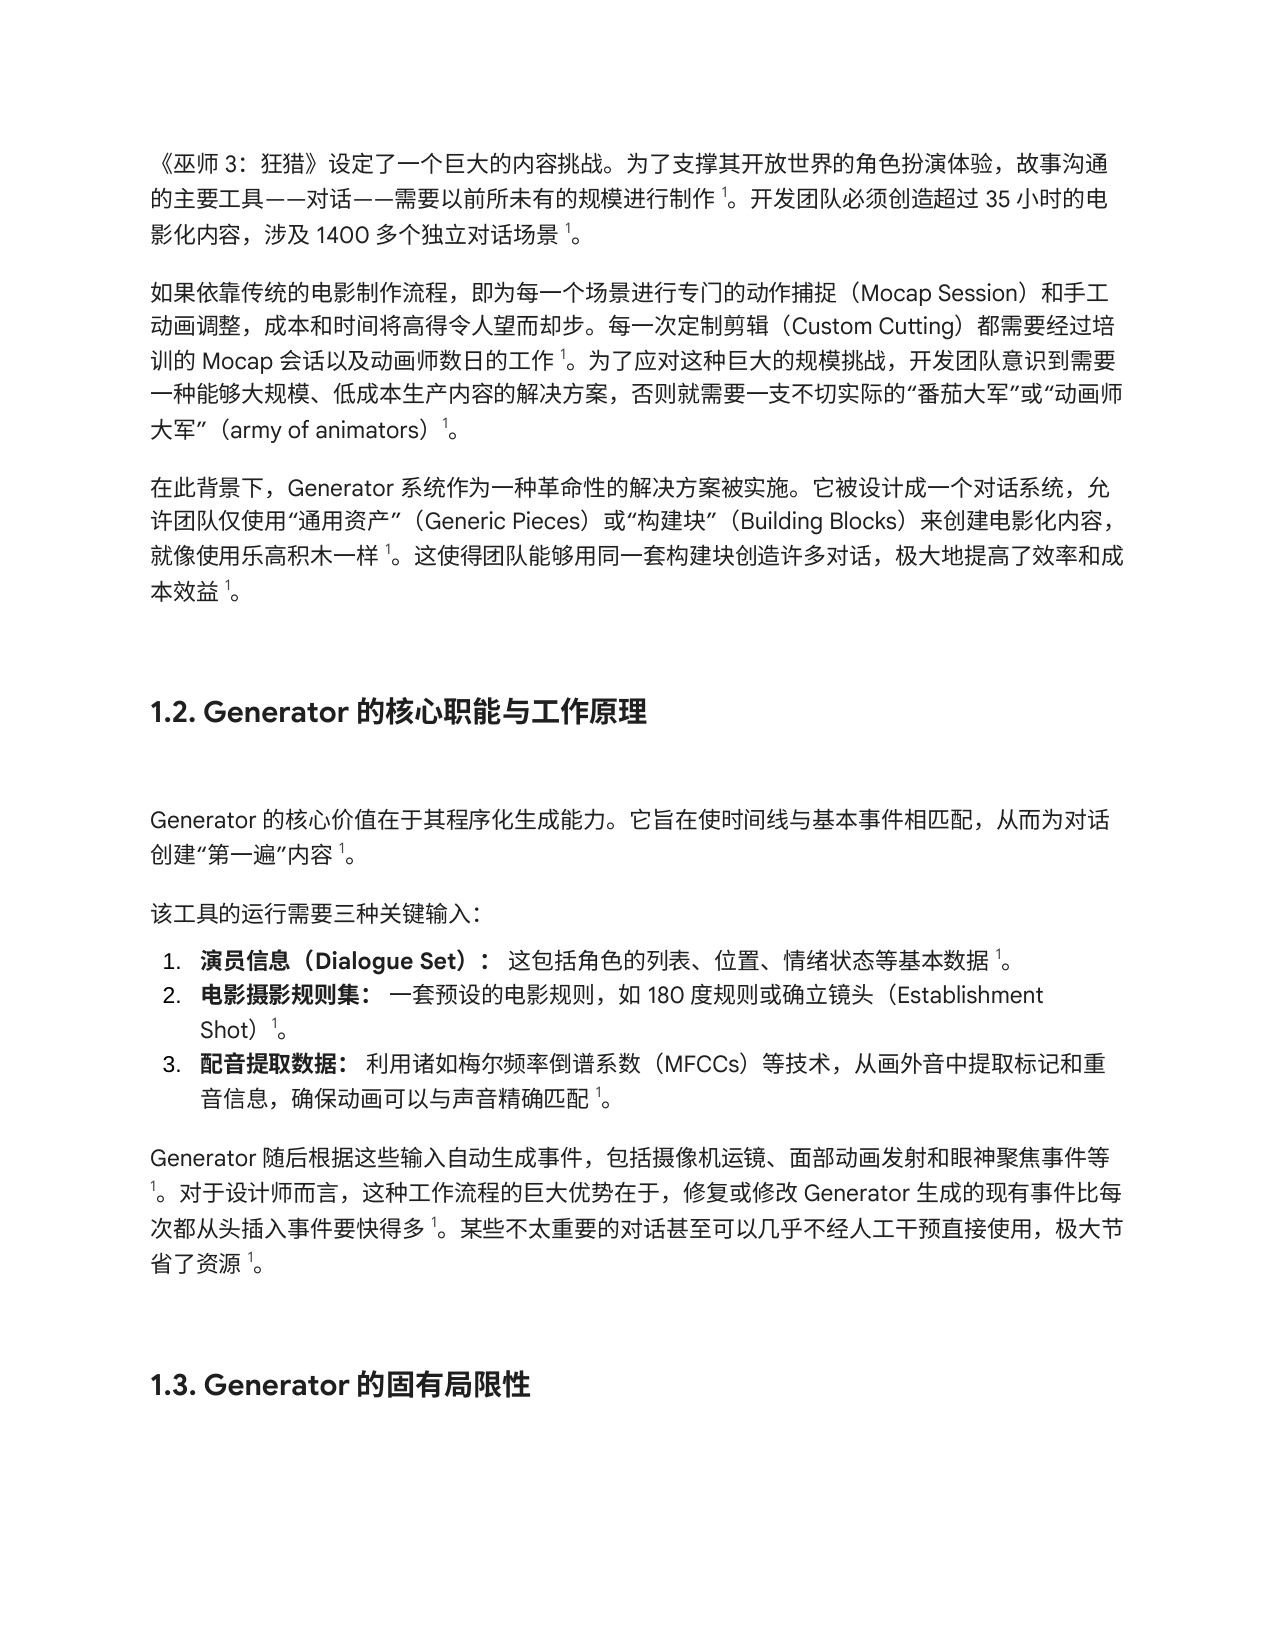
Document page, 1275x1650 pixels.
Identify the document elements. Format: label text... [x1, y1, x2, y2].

text Generator 随后根据这些输入自动生成事件，包括摄像机运镜、面部动画发射和眼神聚焦事件等 1。对于设计师而言，这种工作流程的巨大优势在于，修复或修改 Generator 生成的现有事件比每次都从头插入事件要快得多 1。某些不太重要的对话甚至可以几乎不经人工干预直接使用，极大节省了资源 1。 [150, 1144, 1125, 1280]
list 演员信息（Dialogue Set）： 这包括角色的列表、位置、情绪状态等基本数据 1。 [162, 946, 1125, 977]
text 在此背景下，Generator 系统作为一种革命性的解决方案被实施。它被设计成一个对话系统，允许团队仅使用“通用资产”（Generic Pieces）或“构建块”（Building Blocks）来创建电影化内容，就像使用乐高积木一样 1。这使得团队能够用同一套构建块创造许多对话，极大地提高了效率和成本效益 1。 [150, 474, 1125, 607]
text 《巫师 3：狂猎》设定了一个巨大的内容挑战。为了支撑其开放世界的角色扮演体验，故事沟通的主要工具——对话——需要以前所未有的规模进行制作 1。开发团队必须创造超过 35 小时的电影化内容，涉及 1400 多个独立对话场景 1。 [150, 150, 1125, 250]
text 该工具的运行需要三种关键输入： [150, 900, 1125, 929]
subtitle 1.2. Generator 的核心职能与工作原理 [150, 694, 1125, 731]
text 如果依靠传统的电影制作流程，即为每一个场景进行专门的动作捕捉（Mocap Session）和手工动画调整，成本和时间将高得令人望而却步。每一次定制剪辑（Custom Cutting）都需要经过培训的 Mocap 会话以及动画师数日的工作 1。为了应对这种巨大的规模挑战，开发团队意识到需要一种能够大规模、低成本生产内容的解决方案，否则就需要一支不切实际的“番茄大军”或“动画师大军”（army of animators）1。 [150, 279, 1125, 445]
list 电影摄影规则集： 一套预设的电影规则，如 180 度规则或确立镜头（Establishment Shot）1。 [162, 981, 1125, 1046]
subtitle 1.3. Generator 的固有局限性 [150, 1367, 1125, 1403]
list 配音提取数据： 利用诸如梅尔频率倒谱系数（MFCCs）等技术，从画外音中提取标记和重音信息，确保动画可以与声音精确匹配 1。 [162, 1050, 1125, 1114]
text Generator 的核心价值在于其程序化生成能力。它旨在使时间线与基本事件相匹配，从而为对话创建“第一遍”内容 1。 [150, 806, 1125, 871]
